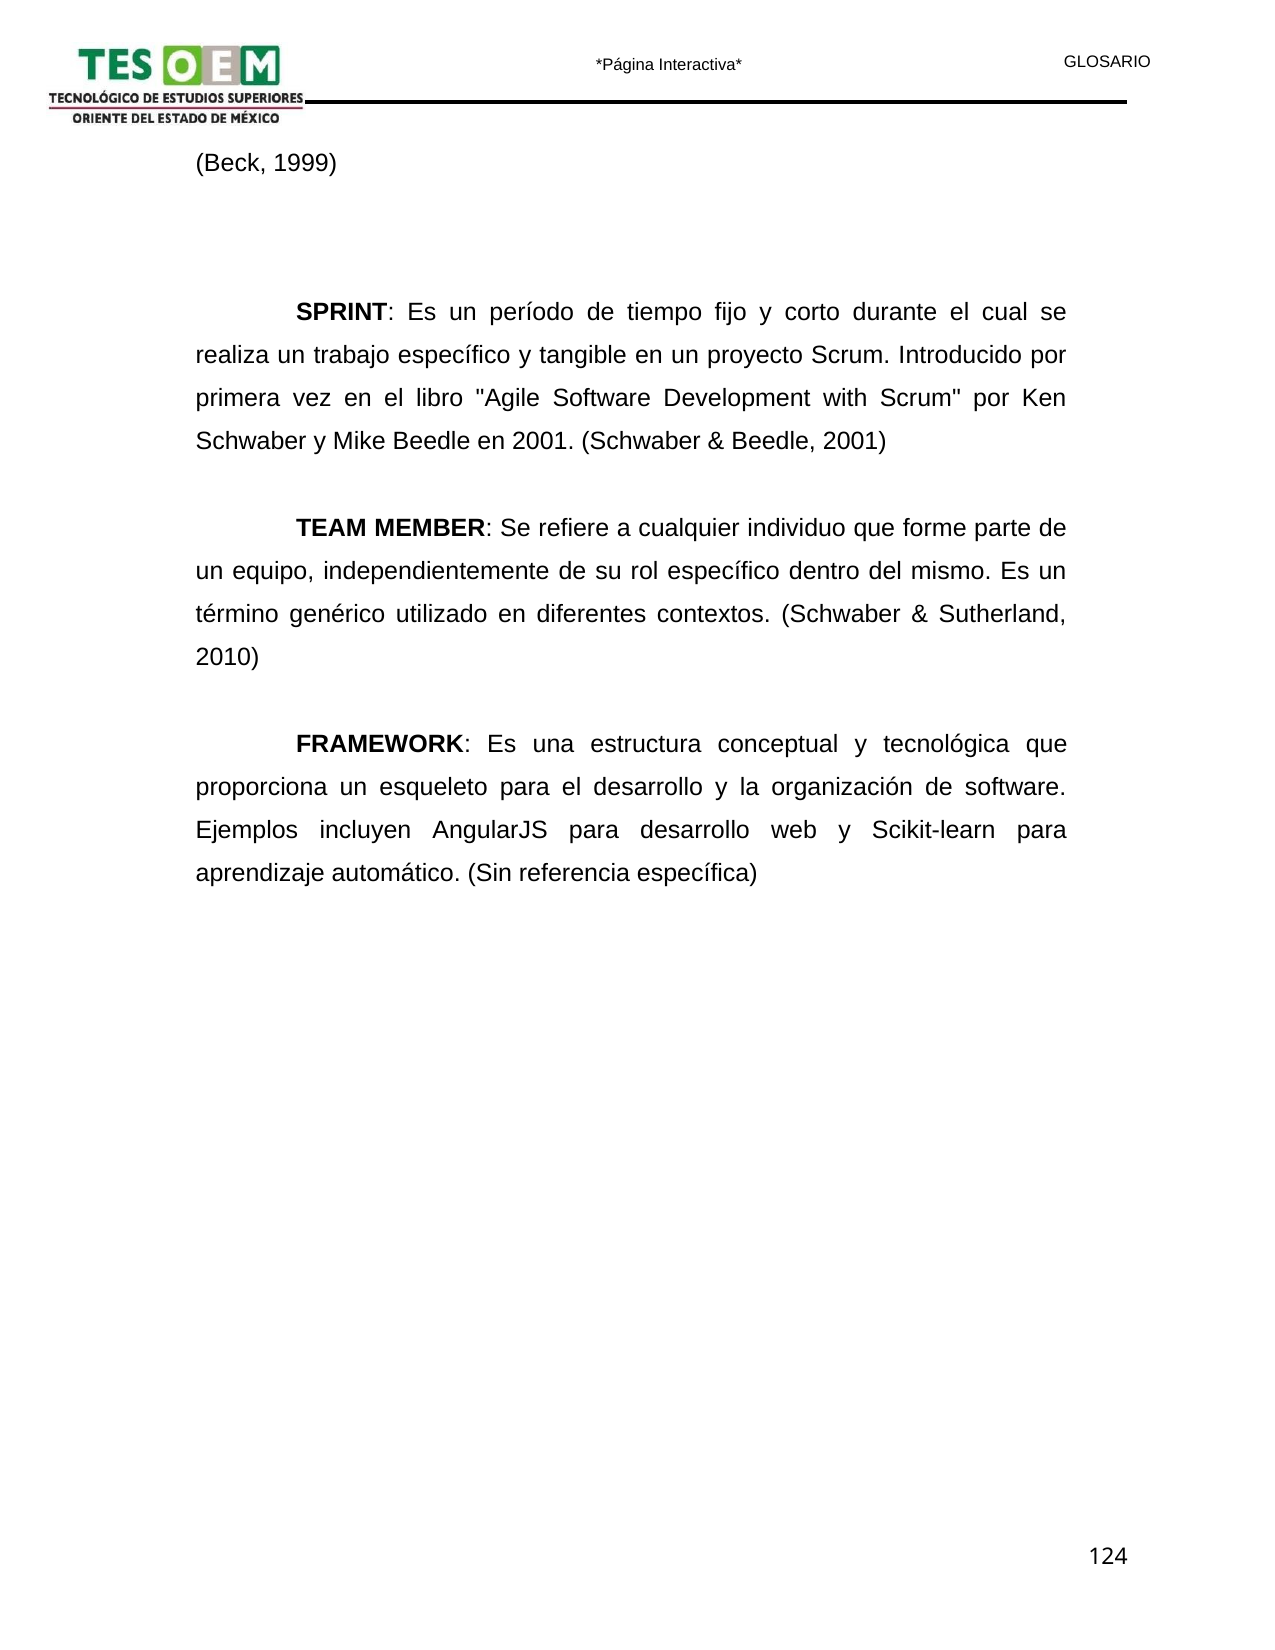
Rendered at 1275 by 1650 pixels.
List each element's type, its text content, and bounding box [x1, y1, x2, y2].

text TEAM MEMBER: Se refiere a cualquier individuo que forme parte de un equipo, independientemente de su rol específico dentro del mismo. Es un término genérico utilizado en diferentes contextos. (Schwaber & Sutherland, 2010) [195, 513, 1068, 671]
text SPRINT: Es un período de tiempo fijo y corto durante el cual se realiza un trabajo específico y tangible en un proyecto Scrum. Introducido por primera vez en el libro "Agile Software Development with Scrum" por Ken Schwaber y Mike Beedle en 2001. (Schwaber & Beedle, 2001) [195, 297, 1068, 455]
text FRAMEWORK: Es una estructura conceptual y tecnológica que proporciona un esqueleto para el desarrollo y la organización de software. Ejemplos incluyen AngularJS para desarrollo web y Scikit-learn para aprendizaje automático. (Sin referencia específica) [195, 729, 1068, 887]
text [195, 148, 1068, 176]
picture [46, 42, 306, 126]
